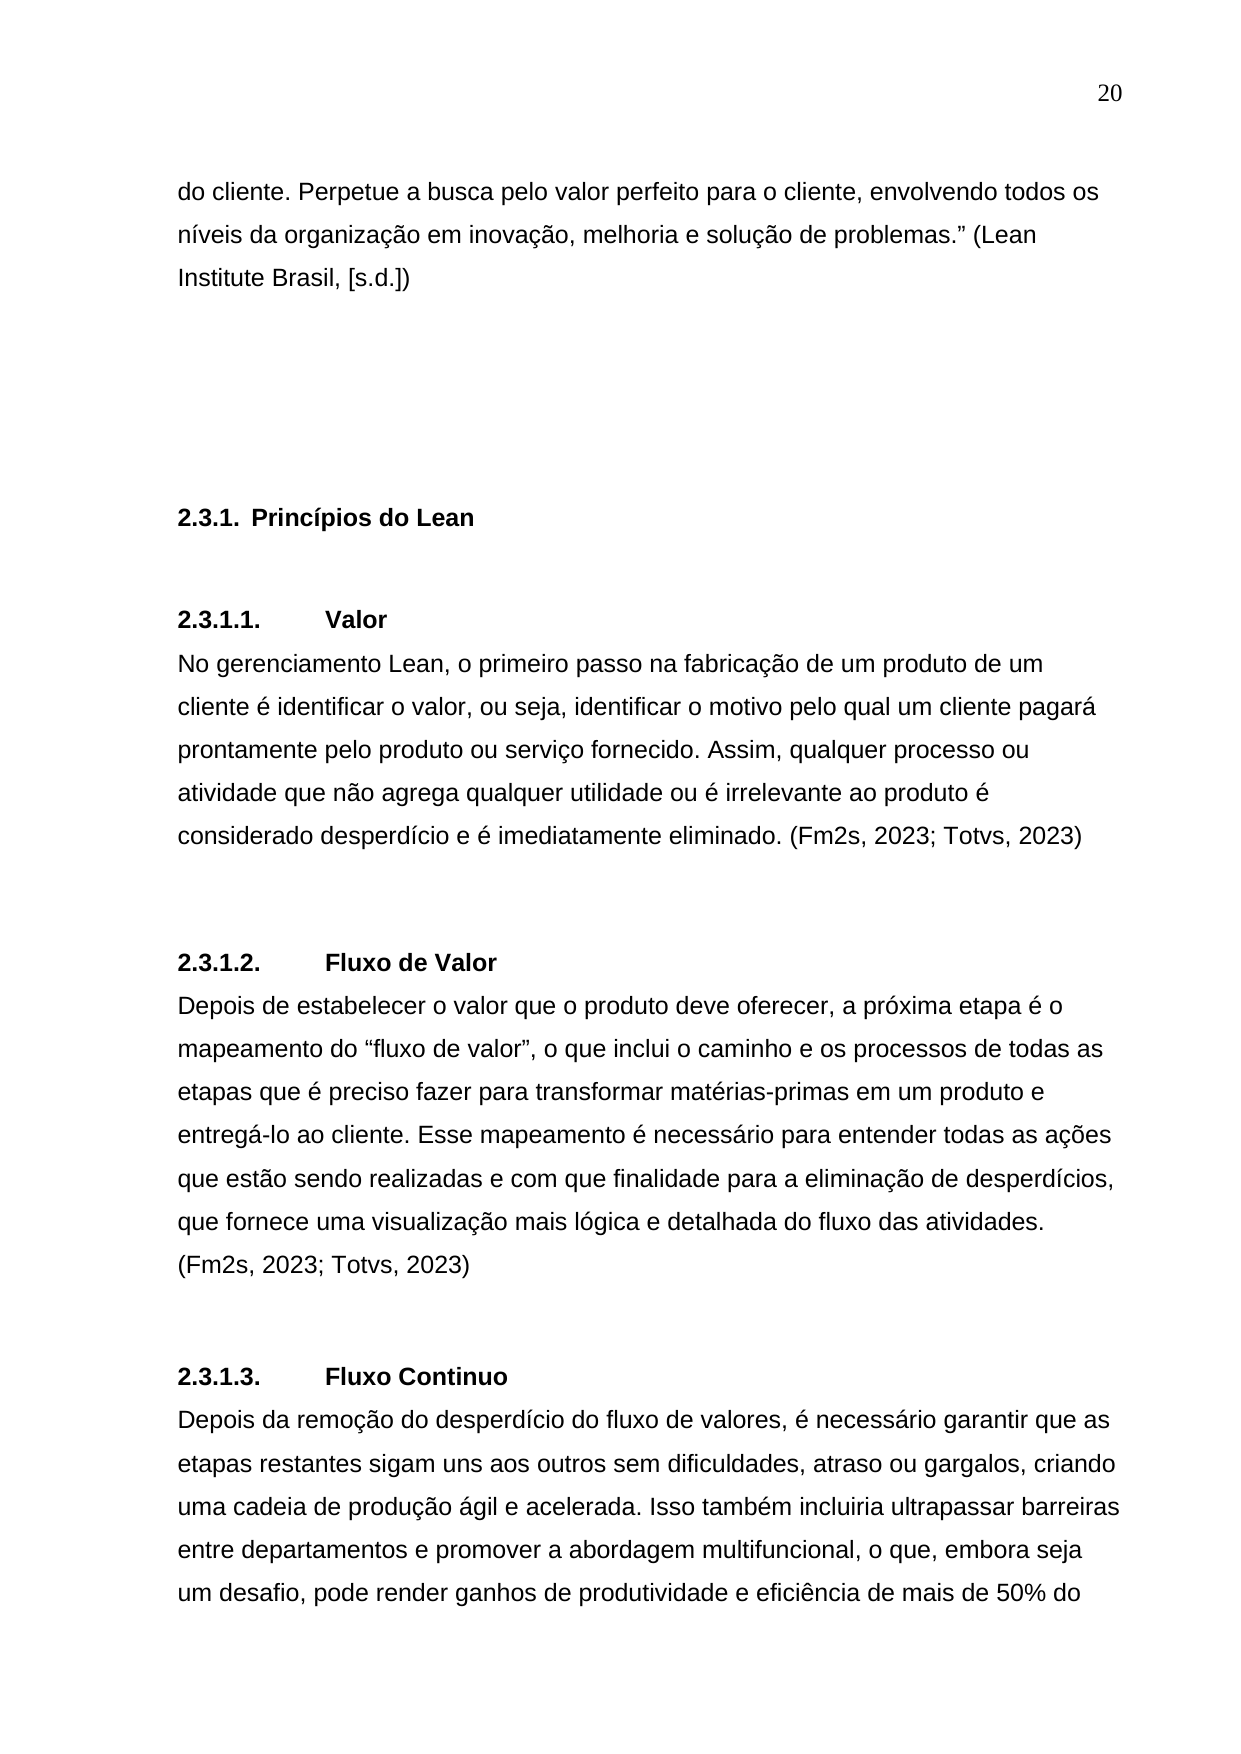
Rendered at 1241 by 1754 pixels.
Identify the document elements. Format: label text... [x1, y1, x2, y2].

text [177, 177, 1122, 292]
subtitle Valor [177, 606, 1122, 634]
subtitle Fluxo Continuo [177, 1362, 1122, 1391]
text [177, 1406, 1122, 1607]
subtitle Fluxo de Valor [177, 948, 1122, 977]
text Depois de estabelecer o valor que o produto deve oferecer, a próxima etapa é o mapeamento do “fluxo de valor”, o que inclui o caminho e os processos de todas as etapas que é preciso fazer para transformar matérias-primas em um produto e entregá-lo ao cliente. Esse mapeamento é necessário para entender todas as ações que estão sendo realizadas e com que finalidade para a eliminação de desperdícios, que fornece uma visualização mais lógica e detalhada do fluxo das atividades. (Fm2s, 2023; Totvs, 2023) [177, 991, 1122, 1278]
subtitle Princípios do Lean [177, 503, 1122, 531]
text No gerenciamento Lean, o primeiro passo na fabricação de um produto de um cliente é identificar o valor, ou seja, identificar o motivo pelo qual um cliente pagará prontamente pelo produto ou serviço fornecido. Assim, qualquer processo ou atividade que não agrega qualquer utilidade ou é irrelevante ao produto é considerado desperdício e é imediatamente eliminado. (Fm2s, 2023; Totvs, 2023) [177, 649, 1122, 850]
